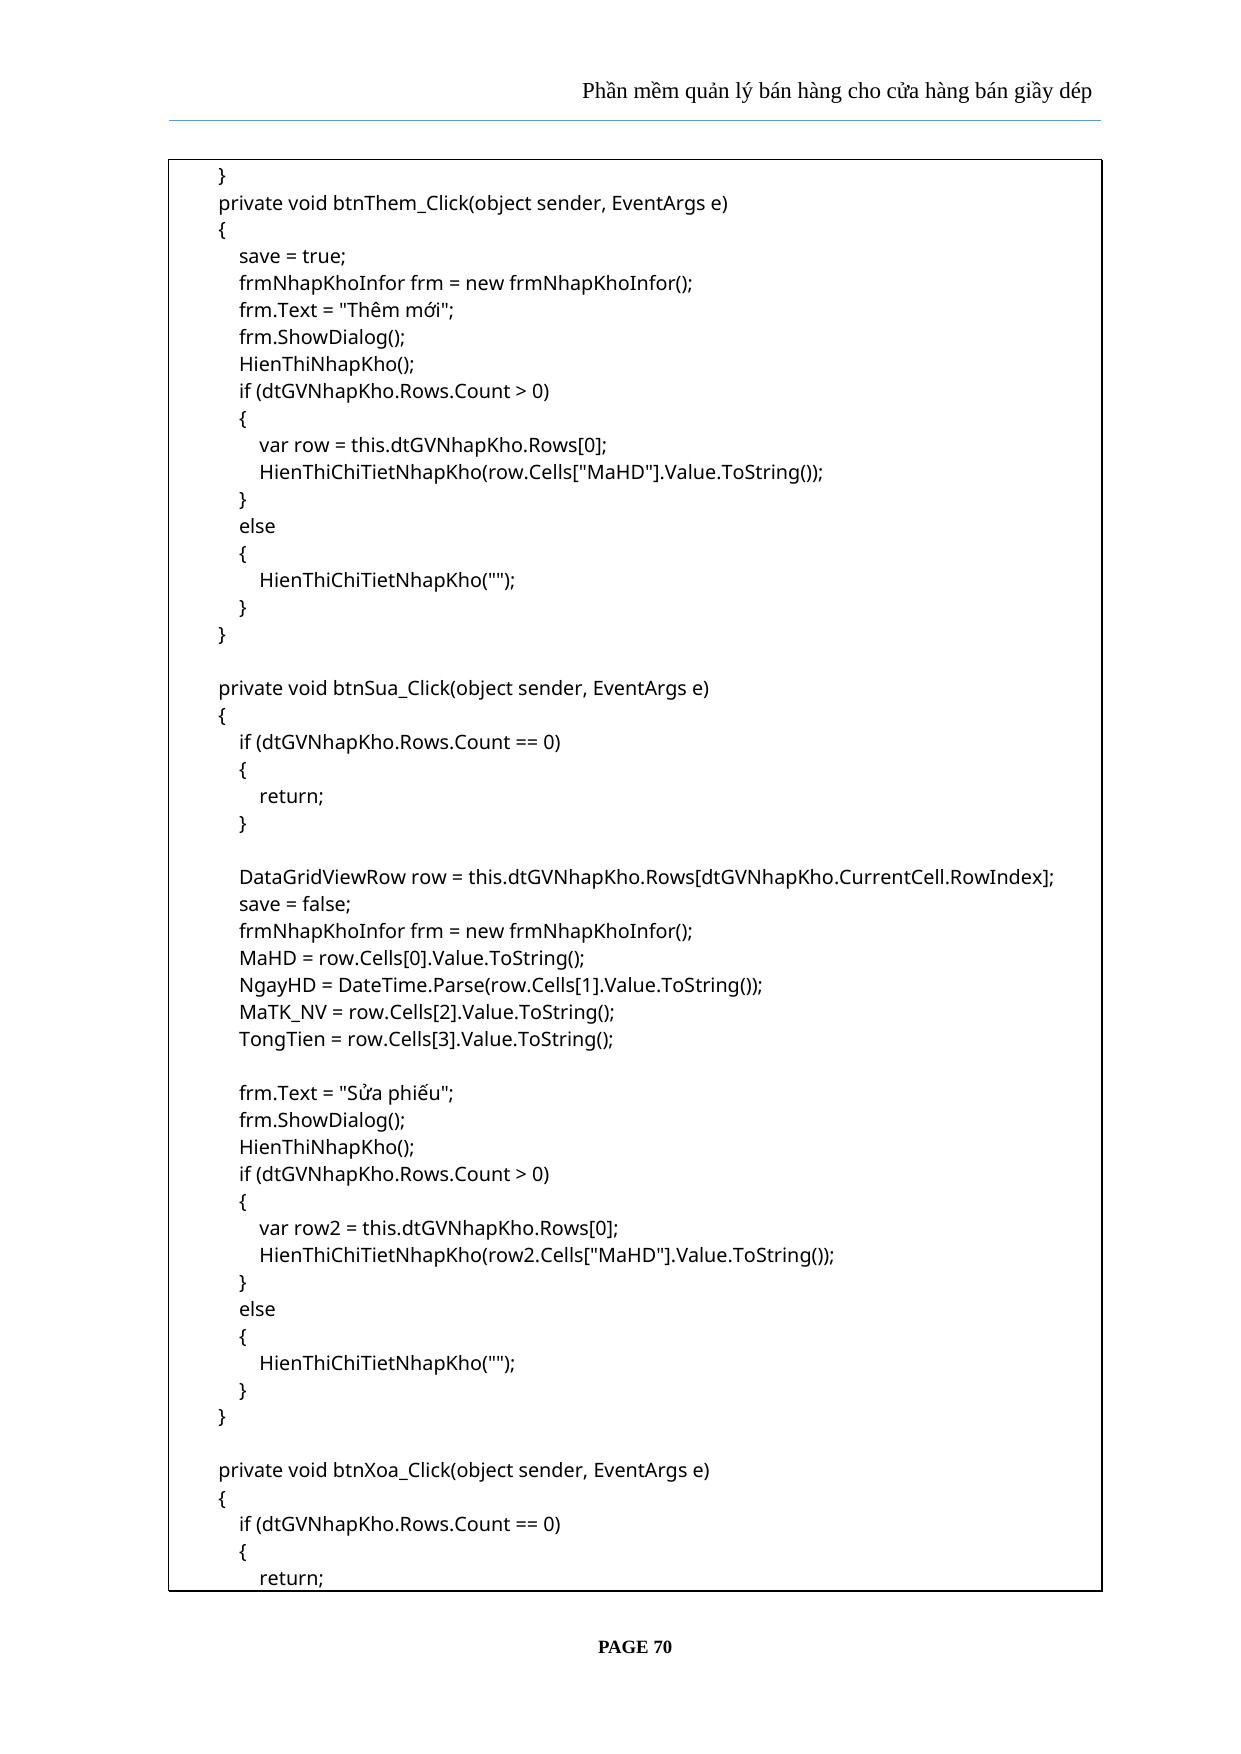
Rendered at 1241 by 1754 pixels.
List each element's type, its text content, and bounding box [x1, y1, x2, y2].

text frmNhapKhoInfor frm = new frmNhapKhoInfor(); [177, 270, 1092, 297]
text var row = this.dtGVNhapKho.Rows[0]; [177, 432, 1092, 458]
text if (dtGVNhapKho.Rows.Count > 0) [177, 1160, 1092, 1187]
text { [177, 404, 1092, 432]
text frm.ShowDialog(); [177, 324, 1092, 351]
text } [169, 160, 1101, 189]
text return; [177, 1565, 1092, 1590]
text save = true; [177, 243, 1092, 270]
text HienThiChiTietNhapKho(""); [177, 566, 1092, 593]
text { [177, 216, 1092, 243]
text HienThiChiTietNhapKho(row.Cells["MaHD"].Value.ToString()); [177, 458, 1092, 486]
text return; [177, 782, 1092, 809]
text if (dtGVNhapKho.Rows.Count == 0) [177, 728, 1092, 755]
text NgayHD = DateTime.Parse(row.Cells[1].Value.ToString()); [177, 971, 1092, 998]
text else [177, 512, 1092, 539]
text TongTien = row.Cells[3].Value.ToString(); [177, 1025, 1092, 1052]
text HienThiChiTietNhapKho(row2.Cells["MaHD"].Value.ToString()); [177, 1241, 1092, 1268]
text } [177, 1268, 1092, 1295]
text frm.ShowDialog(); [177, 1106, 1092, 1133]
text { [177, 1322, 1092, 1349]
text private void btnThem_Click(object sender, EventArgs e) [177, 189, 1092, 216]
text { [177, 1187, 1092, 1214]
text } [177, 620, 1092, 647]
text } [177, 1403, 1092, 1430]
text DataGridViewRow row = this.dtGVNhapKho.Rows[dtGVNhapKho.CurrentCell.RowIndex]; [177, 863, 1092, 890]
text if (dtGVNhapKho.Rows.Count > 0) [177, 378, 1092, 404]
text HienThiNhapKho(); [177, 1133, 1092, 1160]
text private void btnSua_Click(object sender, EventArgs e) [177, 674, 1092, 701]
text { [177, 701, 1092, 728]
text if (dtGVNhapKho.Rows.Count == 0) [177, 1511, 1092, 1538]
text } [177, 809, 1092, 836]
text { [177, 755, 1092, 782]
text MaTK_NV = row.Cells[2].Value.ToString(); [177, 998, 1092, 1025]
text frmNhapKhoInfor frm = new frmNhapKhoInfor(); [177, 917, 1092, 944]
text private void btnXoa_Click(object sender, EventArgs e) [177, 1457, 1092, 1484]
text } [177, 593, 1092, 620]
text var row2 = this.dtGVNhapKho.Rows[0]; [177, 1214, 1092, 1241]
text save = false; [177, 890, 1092, 917]
text } [177, 486, 1092, 512]
text else [177, 1295, 1092, 1322]
text { [177, 1484, 1092, 1511]
text frm.Text = "Thêm mới"; [177, 297, 1092, 324]
text { [177, 1538, 1092, 1565]
text HienThiChiTietNhapKho(""); [177, 1349, 1092, 1376]
text frm.Text = "Sửa phiếu"; [177, 1079, 1092, 1106]
text { [177, 539, 1092, 566]
text MaHD = row.Cells[0].Value.ToString(); [177, 944, 1092, 971]
text } [177, 1376, 1092, 1403]
text HienThiNhapKho(); [177, 351, 1092, 378]
